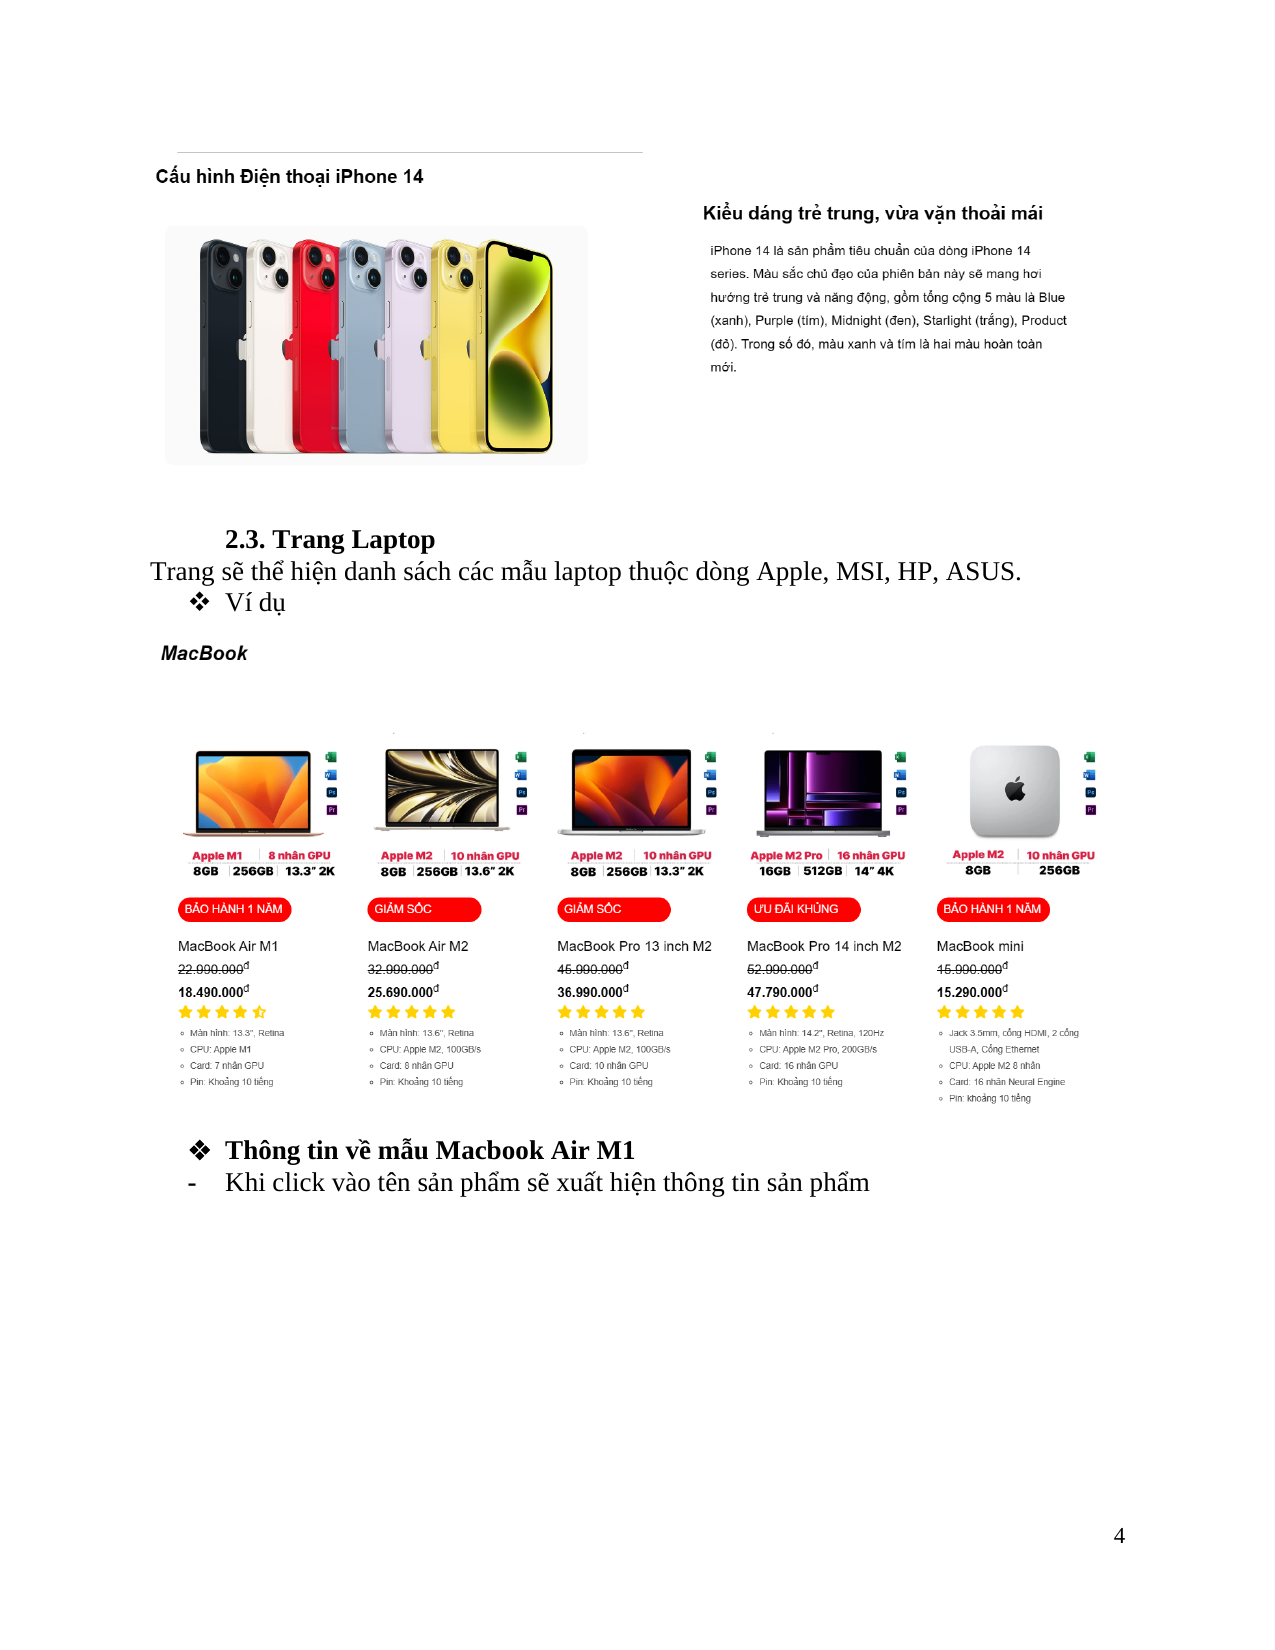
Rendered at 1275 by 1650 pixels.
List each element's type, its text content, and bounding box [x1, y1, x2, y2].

list Thông tin về mẫu Macbook Air M1 [187, 1135, 1125, 1166]
subtitle 2.3. Trang Laptop [150, 523, 1125, 555]
list Khi click vào tên sản phẩm sẽ xuất hiện thông tin sản phẩm [187, 1166, 1125, 1197]
list Ví dụ [187, 586, 1125, 617]
text Trang sẽ thể hiện danh sách các mẫu laptop thuộc dòng Apple, MSI, HP, ASUS. [150, 555, 1125, 586]
picture [150, 617, 1125, 1135]
picture [150, 150, 1125, 520]
